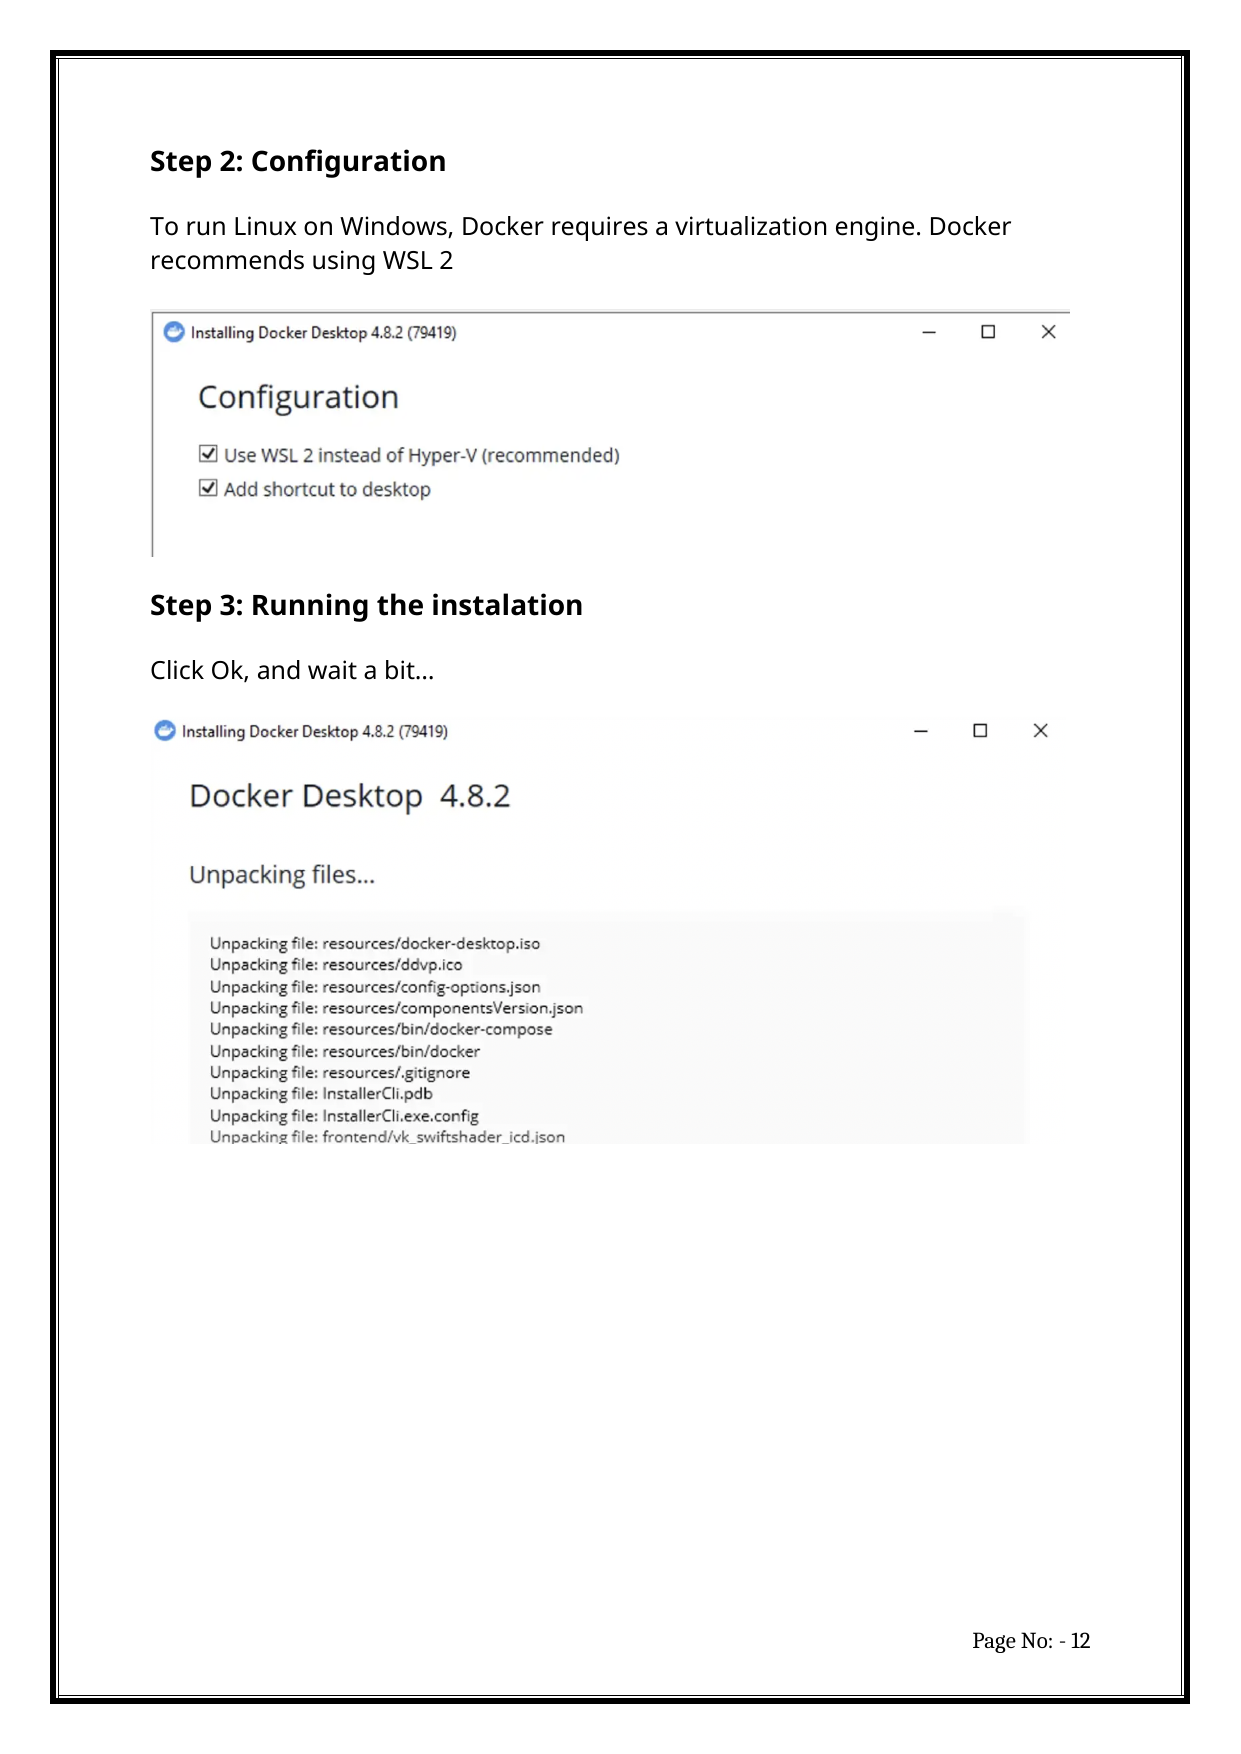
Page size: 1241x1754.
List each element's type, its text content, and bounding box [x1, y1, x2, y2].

picture [150, 716, 1066, 1144]
picture [150, 306, 1070, 557]
text Click Ok, and wait a bit… [150, 653, 1090, 687]
text To run Linux on Windows, Docker requires a virtualization engine. Docker recommends using WSL 2 [150, 209, 1090, 277]
text Step 2: Configuration [150, 141, 1090, 180]
text Step 3: Running the instalation [150, 585, 1090, 624]
